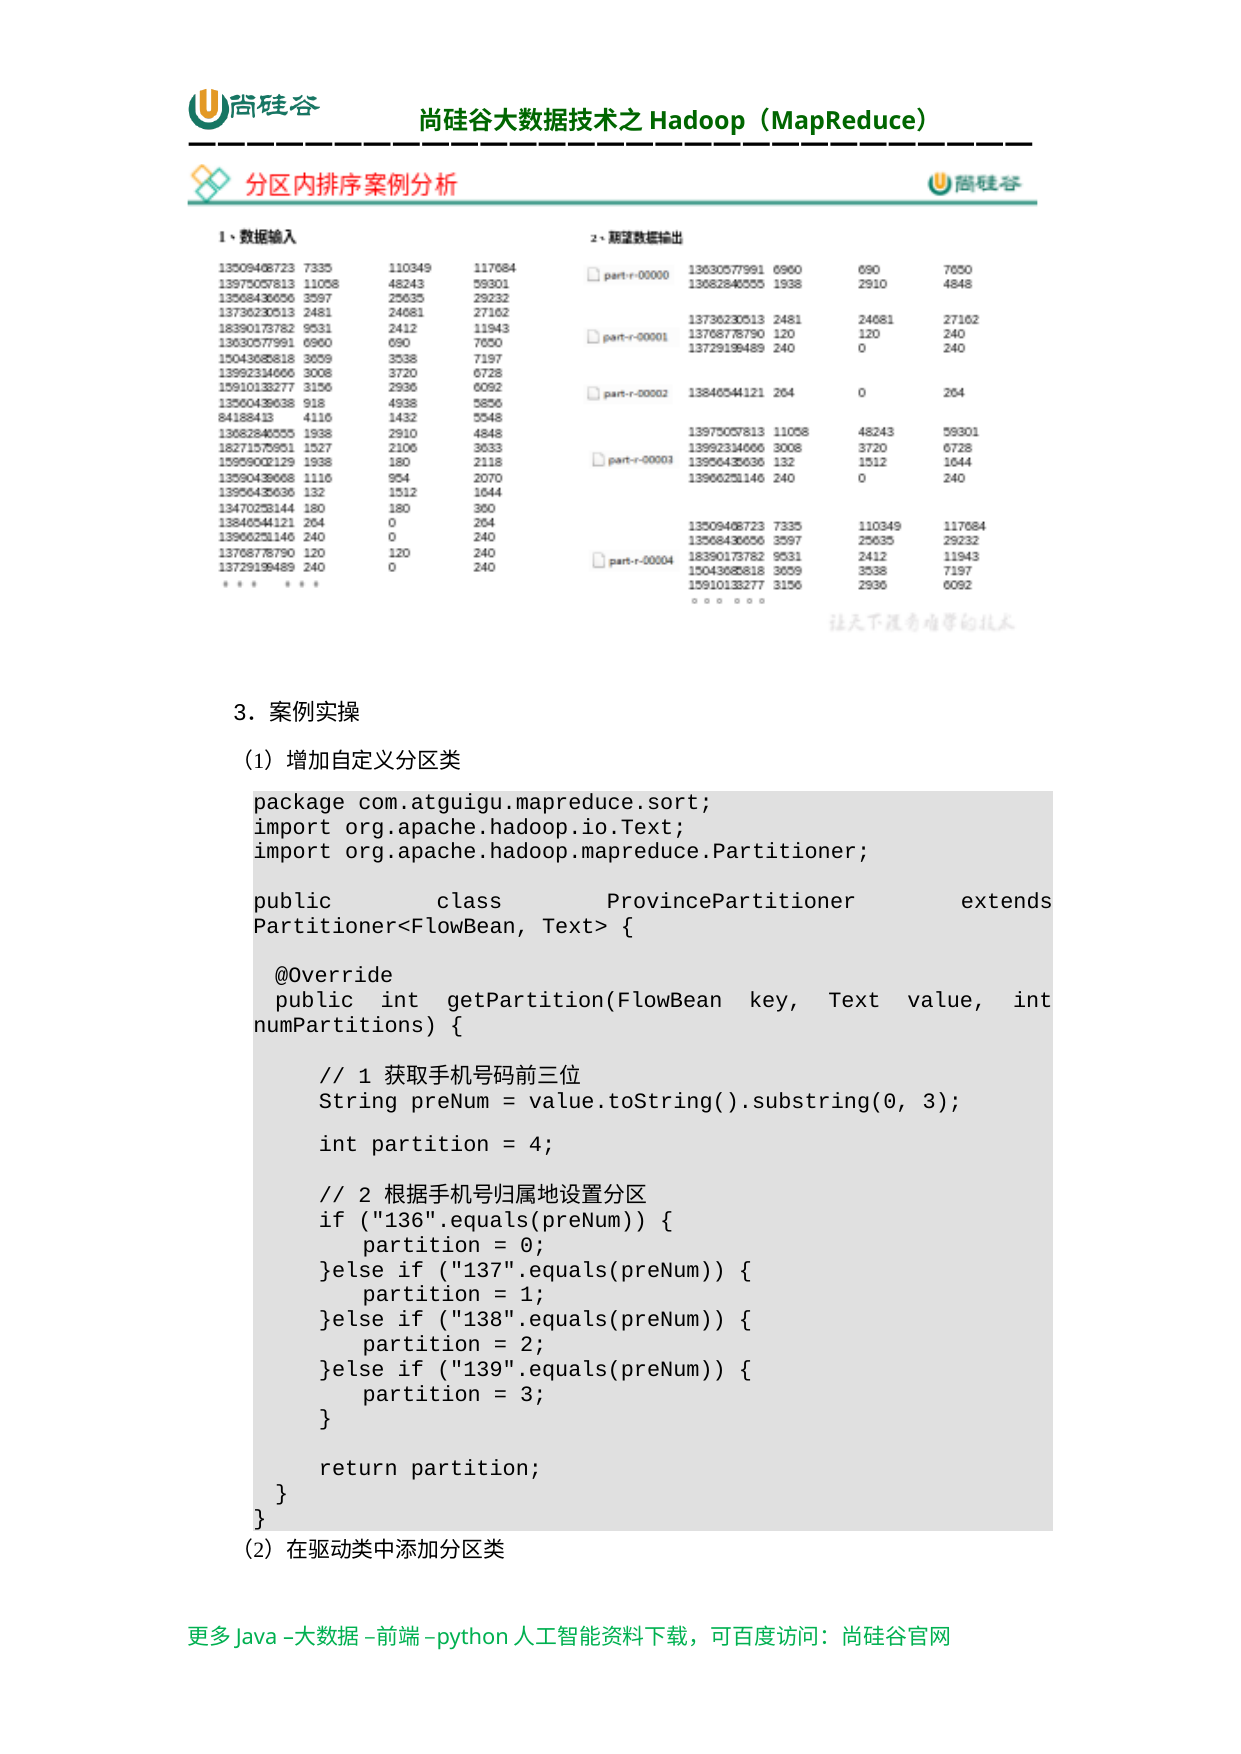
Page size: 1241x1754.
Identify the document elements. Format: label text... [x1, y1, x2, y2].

text （2）在驱动类中添加分区类 [187, 1531, 1053, 1564]
text public int getPartition(FlowBean key, Text value, int numPartitions) { [253, 989, 1053, 1039]
text @Override [253, 965, 1053, 989]
text import org.apache.hadoop.mapreduce.Partitioner; [253, 841, 1053, 866]
text } [253, 1507, 1053, 1531]
text partition = 1; [253, 1283, 1053, 1308]
text import org.apache.hadoop.io.Text; [253, 816, 1053, 841]
text partition = 2; [253, 1333, 1053, 1358]
text // 2 根据手机号归属地设置分区 [253, 1177, 1053, 1209]
text } [253, 1482, 1053, 1507]
text String preNum = value.toString().substring(0, 3); [253, 1090, 1053, 1115]
text // 1 获取手机号码前三位 [253, 1058, 1053, 1090]
text （1）增加自定义分区类 [187, 743, 1053, 775]
text public class ProvincePartitioner extends Partitioner<FlowBean, Text> { [253, 890, 1053, 940]
text }else if ("139".equals(preNum)) { [253, 1358, 1053, 1383]
text return partition; [253, 1457, 1053, 1482]
text 3．案例实操 [187, 678, 1053, 743]
text }else if ("137".equals(preNum)) { [253, 1259, 1053, 1283]
text }else if ("138".equals(preNum)) { [253, 1308, 1053, 1333]
text package com.atguigu.mapreduce.sort; [253, 791, 1053, 816]
text int partition = 4; [253, 1133, 1053, 1158]
text partition = 3; [253, 1383, 1053, 1407]
text } [253, 1407, 1053, 1432]
text if ("136".equals(preNum)) { [253, 1209, 1053, 1234]
text partition = 0; [253, 1234, 1053, 1259]
